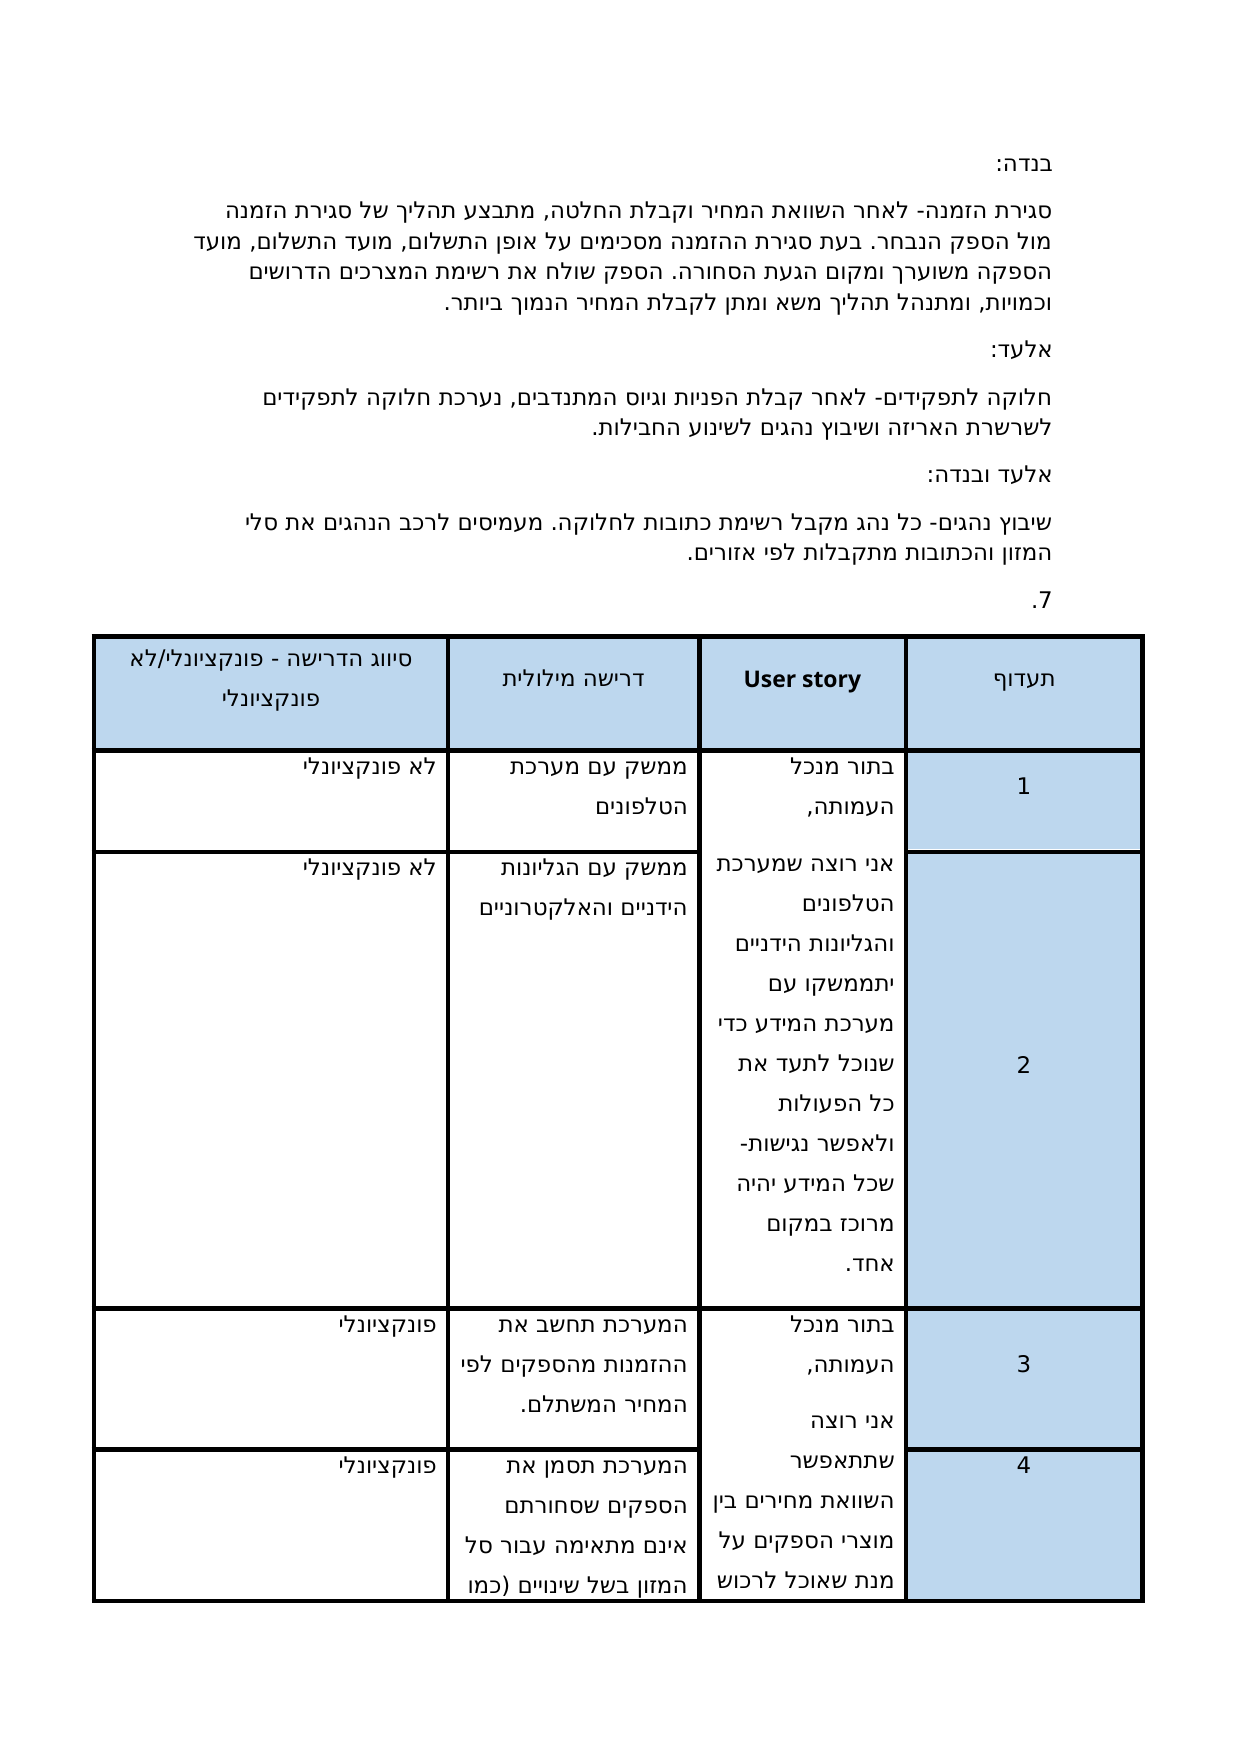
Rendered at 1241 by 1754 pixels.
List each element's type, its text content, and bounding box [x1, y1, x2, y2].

text סגירת הזמנה- לאחר השוואת המחיר וקבלת החלטה, מתבצע תהליך של סגירת הזמנה מול הספק הנבחר. בעת סגירת ההזמנה מסכימים על אופן התשלום, מועד התשלום, מועד הספקה משוערך ומקום הגעת הסחורה. הספק שולח את רשימת המצרכים הדרושים וכמויות, ומתנהל תהליך משא ומתן לקבלת המחיר הנמוך ביותר. [187, 197, 1053, 316]
table_cell ממשק עם מערכת הטלפונים [450, 753, 697, 849]
table_cell 4 [908, 1452, 1140, 1599]
text אלעד ובנדה: [187, 462, 1053, 488]
table_cell פונקציונלי [96, 1311, 446, 1447]
text חלוקה לתפקידים- לאחר קבלת הפניות וגיוס המתנדבים, נערכת חלוקה לתפקידים לשרשרת האריזה ושיבוץ נהגים לשינוע החבילות. [187, 384, 1053, 441]
table_cell המערכת תחשב את ההזמנות מהספקים לפי המחיר המשתלם. [450, 1311, 697, 1447]
table_cell לא פונקציונלי [96, 854, 446, 1306]
table_cell בתור מנכל העמותה, אני רוצה שתתאפשר השוואת מחירים בין מוצרי הספקים על מנת שאוכל לרכוש במחיר המשתלם ביותר. [702, 1311, 904, 1599]
table_header תעדוף [908, 639, 1140, 748]
table_cell 1 [908, 753, 1140, 849]
text אלעד: [187, 336, 1053, 363]
table_header User story [702, 639, 904, 748]
table_header סיווג הדרישה - פונקציונלי/לא פונקציונלי [96, 639, 446, 748]
text שיבוץ נהגים- כל נהג מקבל רשימת כתובות לחלוקה. מעמיסים לרכב הנהגים את סלי המזון והכתובות מתקבלות לפי אזורים. [187, 509, 1053, 566]
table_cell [450, 1452, 697, 1599]
table_cell לא פונקציונלי [96, 753, 446, 849]
table_cell 3 [908, 1311, 1140, 1447]
table_header דרישה מילולית [450, 639, 697, 748]
table_cell ממשק עם הגליונות הידניים והאלקטרוניים [450, 854, 697, 1306]
table_cell בתור מנכל העמותה, אני רוצה שמערכת הטלפונים והגליונות הידניים יתממשקו עם מערכת המידע כדי שנוכל לתעד את כל הפעולות ולאפשר נגישות- שכל המידע יהיה מרוכז במקום אחד. [702, 753, 904, 1306]
table_cell פונקציונלי [96, 1452, 446, 1599]
text בנדה: [187, 150, 1053, 177]
table_cell 2 [908, 854, 1140, 1306]
text 7. [187, 587, 1053, 613]
